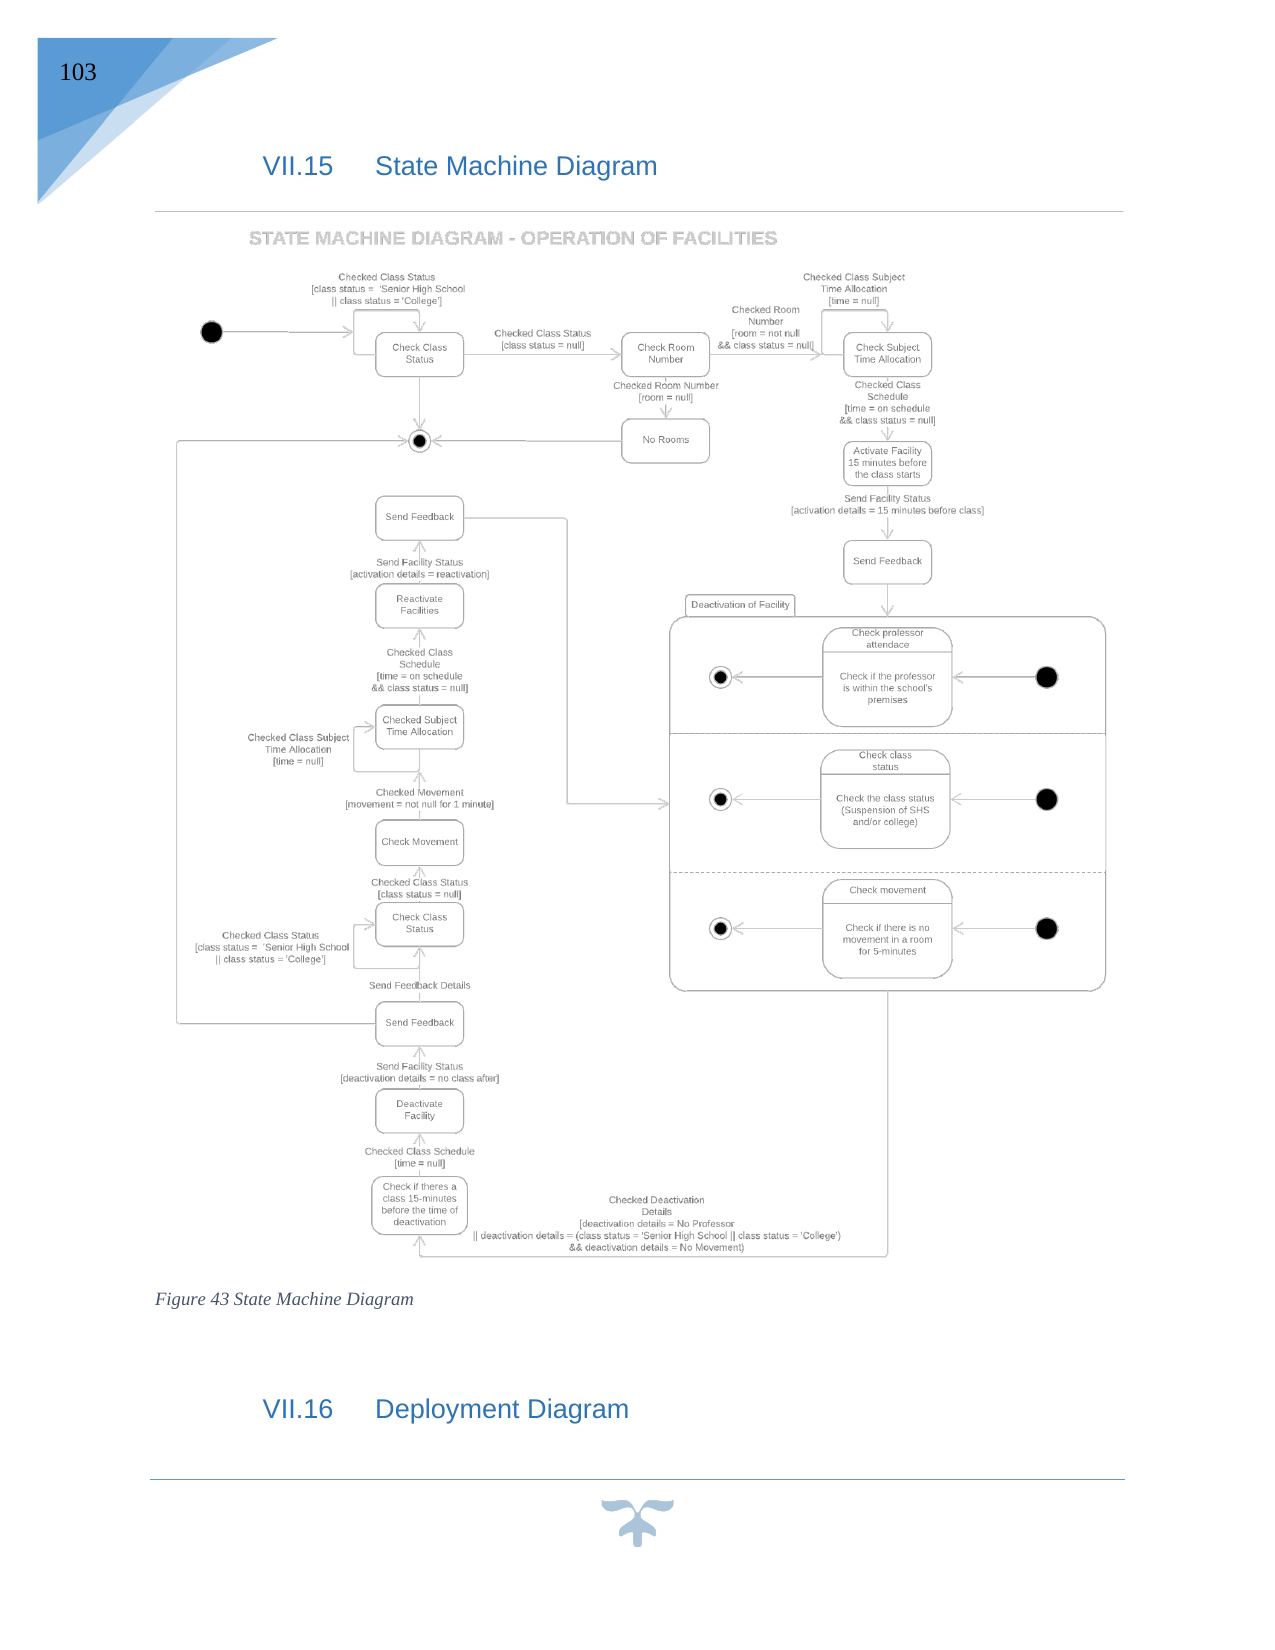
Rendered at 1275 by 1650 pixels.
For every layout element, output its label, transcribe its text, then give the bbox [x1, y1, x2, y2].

picture [154, 207, 1123, 1264]
subtitle State Machine Diagram [262, 150, 1125, 181]
picture [37, 37, 279, 206]
subtitle Deployment Diagram [262, 1393, 1125, 1424]
